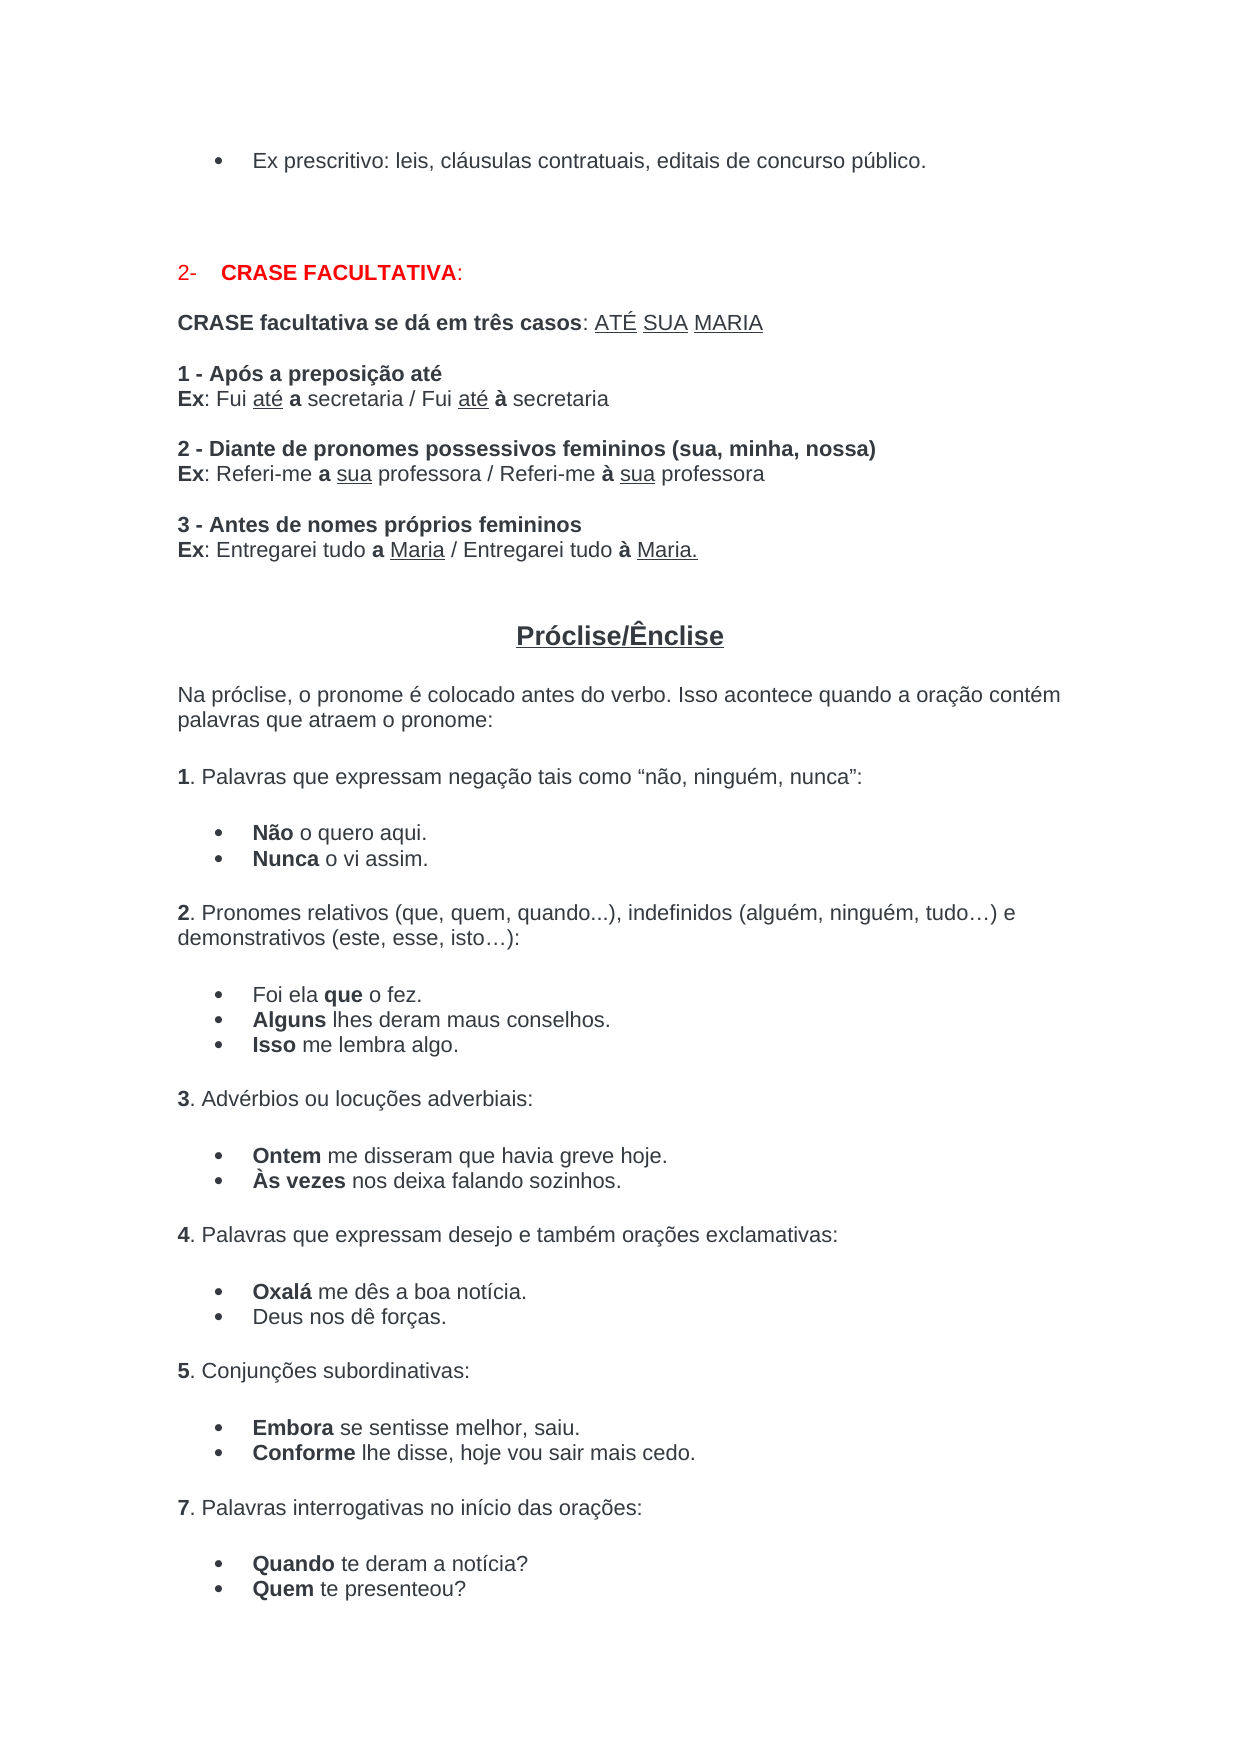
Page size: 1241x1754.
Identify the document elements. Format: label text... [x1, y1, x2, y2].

list Quando te deram a notícia? [215, 1551, 1063, 1576]
text 2. Pronomes relativos (que, quem, quando...), indefinidos (alguém, ninguém, tudo…) e demonstrativos (este, esse, isto…): [177, 900, 1063, 950]
text Ex: Fui até a secretaria / Fui até à secretaria [177, 386, 1063, 411]
list Foi ela que o fez. [215, 982, 1063, 1007]
text CRASE facultativa se dá em três casos: ATÉ SUA MARIA [177, 310, 1063, 335]
text 4. Palavras que expressam desejo e também orações exclamativas: [177, 1222, 1063, 1248]
text Ex: Entregarei tudo a Maria / Entregarei tudo à Maria. [177, 537, 1063, 562]
text 3. Advérbios ou locuções adverbiais: [177, 1086, 1063, 1112]
text Na próclise, o pronome é colocado antes do verbo. Isso acontece quando a oração contém palavras que atraem o pronome: [177, 682, 1063, 733]
list Nunca o vi assim. [215, 846, 1063, 871]
list Alguns lhes deram maus conselhos. [215, 1007, 1063, 1032]
list Embora se sentisse melhor, saiu. [215, 1415, 1063, 1440]
list Deus nos dê forças. [215, 1304, 1063, 1329]
text 2- CRASE FACULTATIVA: [177, 259, 1063, 285]
list Não o quero aqui. [215, 820, 1063, 846]
list Ex prescritivo: leis, cláusulas contratuais, editais de concurso público. [215, 148, 1063, 173]
list Ontem me disseram que havia greve hoje. [215, 1143, 1063, 1168]
list Quem te presenteou? [215, 1576, 1063, 1601]
text 1. Palavras que expressam negação tais como “não, ninguém, nunca”: [177, 764, 1063, 789]
text 2 - Diante de pronomes possessivos femininos (sua, minha, nossa) [177, 436, 1063, 461]
text 5. Conjunções subordinativas: [177, 1358, 1063, 1384]
text Ex: Referi-me a sua professora / Referi-me à sua professora [177, 461, 1063, 486]
text 7. Palavras interrogativas no início das orações: [177, 1494, 1063, 1520]
text Próclise/Ênclise [177, 620, 1063, 651]
list Isso me lembra algo. [215, 1032, 1063, 1057]
text 1 - Após a preposição até [177, 360, 1063, 386]
list Às vezes nos deixa falando sozinhos. [215, 1168, 1063, 1193]
text 3 - Antes de nomes próprios femininos [177, 512, 1063, 537]
list Oxalá me dês a boa notícia. [215, 1279, 1063, 1304]
list Conforme lhe disse, hoje vou sair mais cedo. [215, 1440, 1063, 1465]
